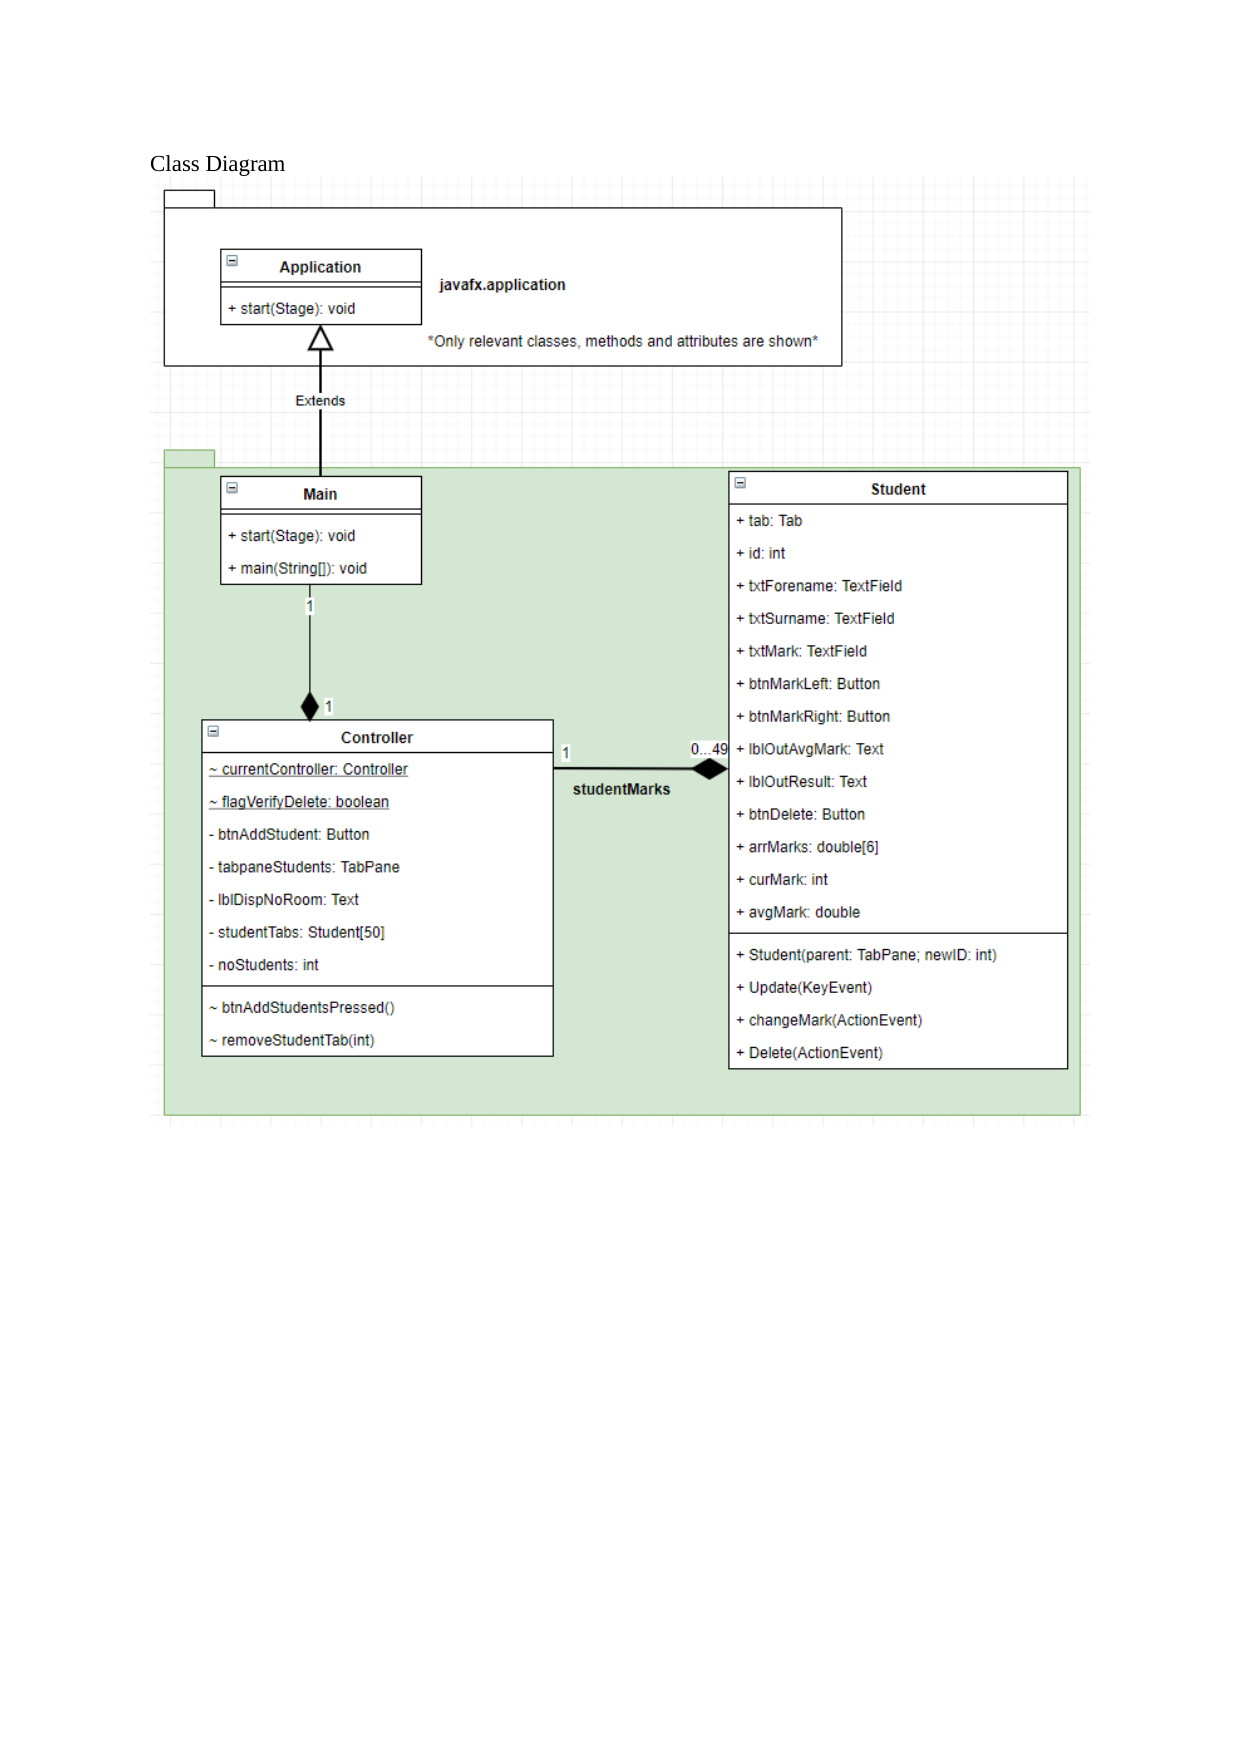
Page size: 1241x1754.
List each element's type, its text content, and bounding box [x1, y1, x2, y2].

text Class Diagram [150, 150, 1090, 176]
picture [150, 176, 1091, 1126]
